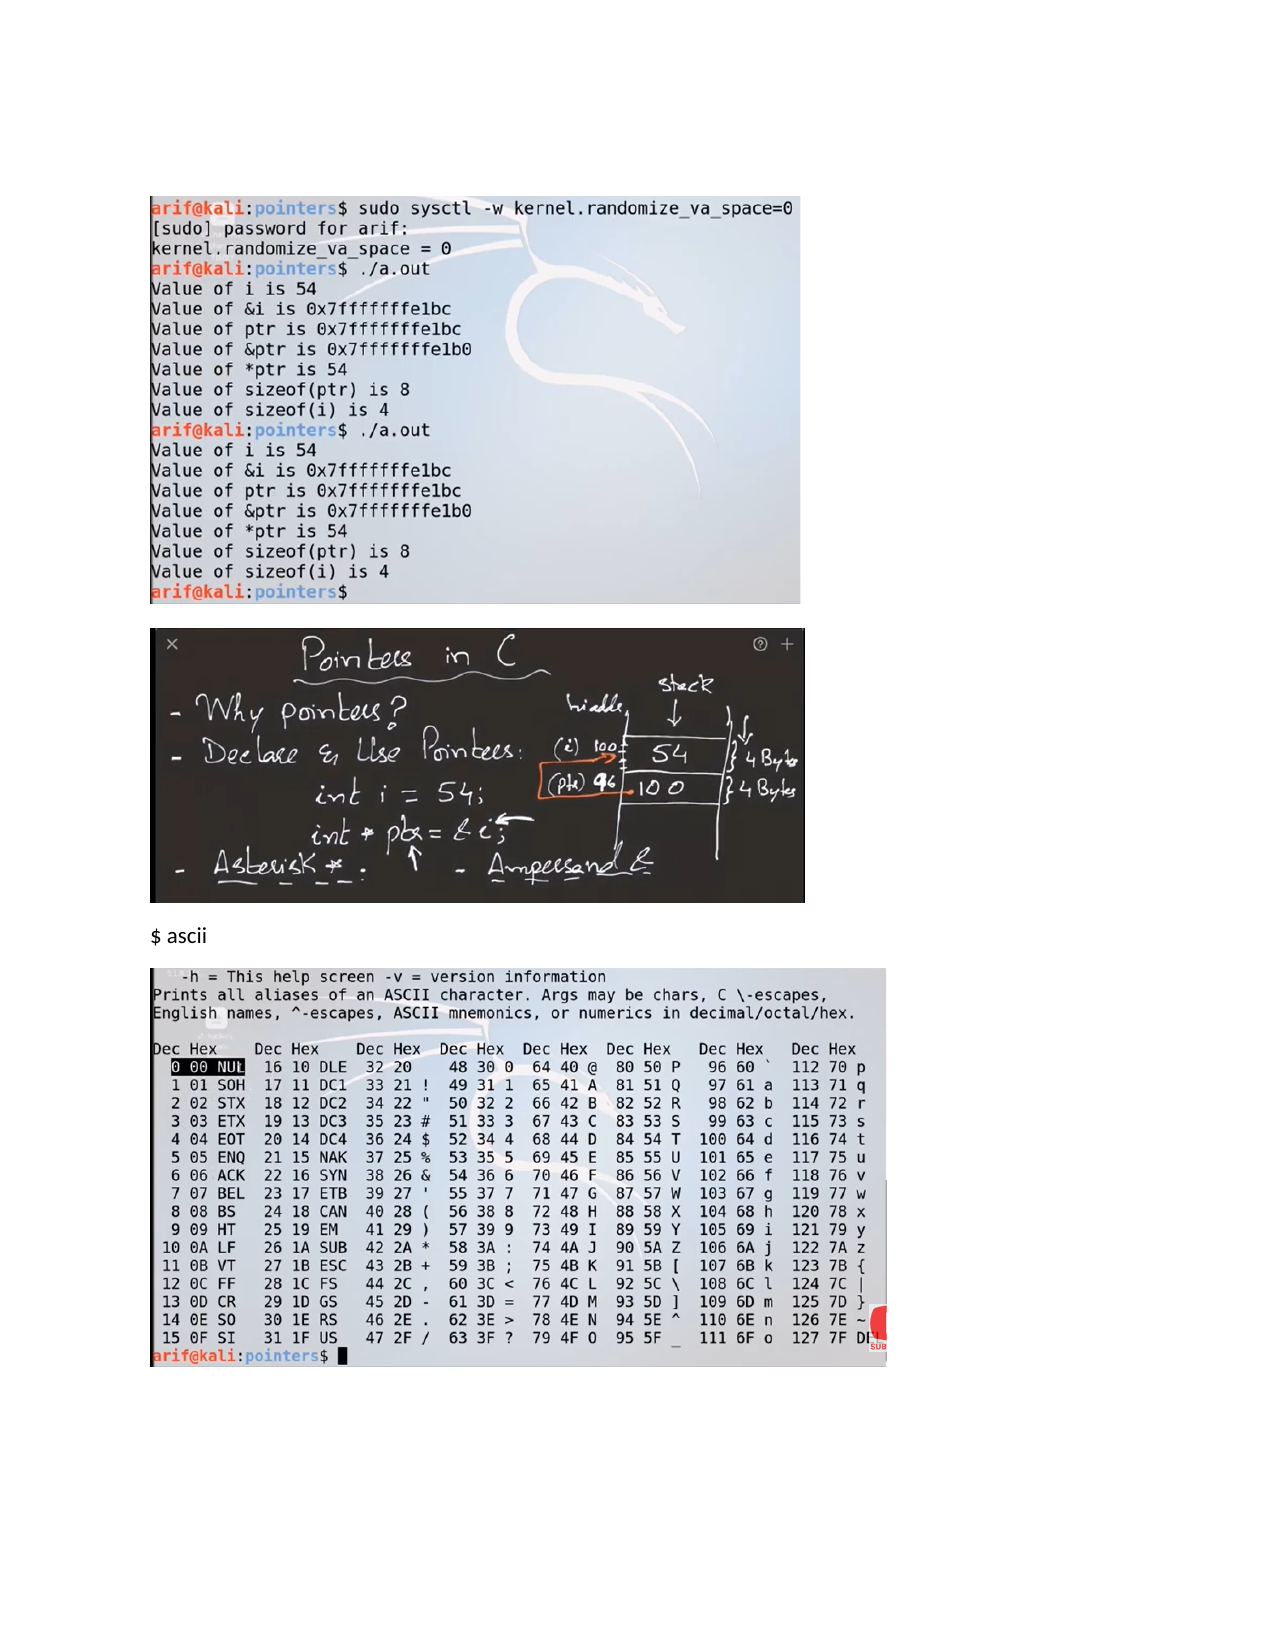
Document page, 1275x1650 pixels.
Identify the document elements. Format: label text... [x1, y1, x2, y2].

picture [150, 968, 887, 1369]
text $ ascii [150, 921, 1125, 949]
picture [150, 196, 801, 609]
picture [150, 627, 805, 903]
